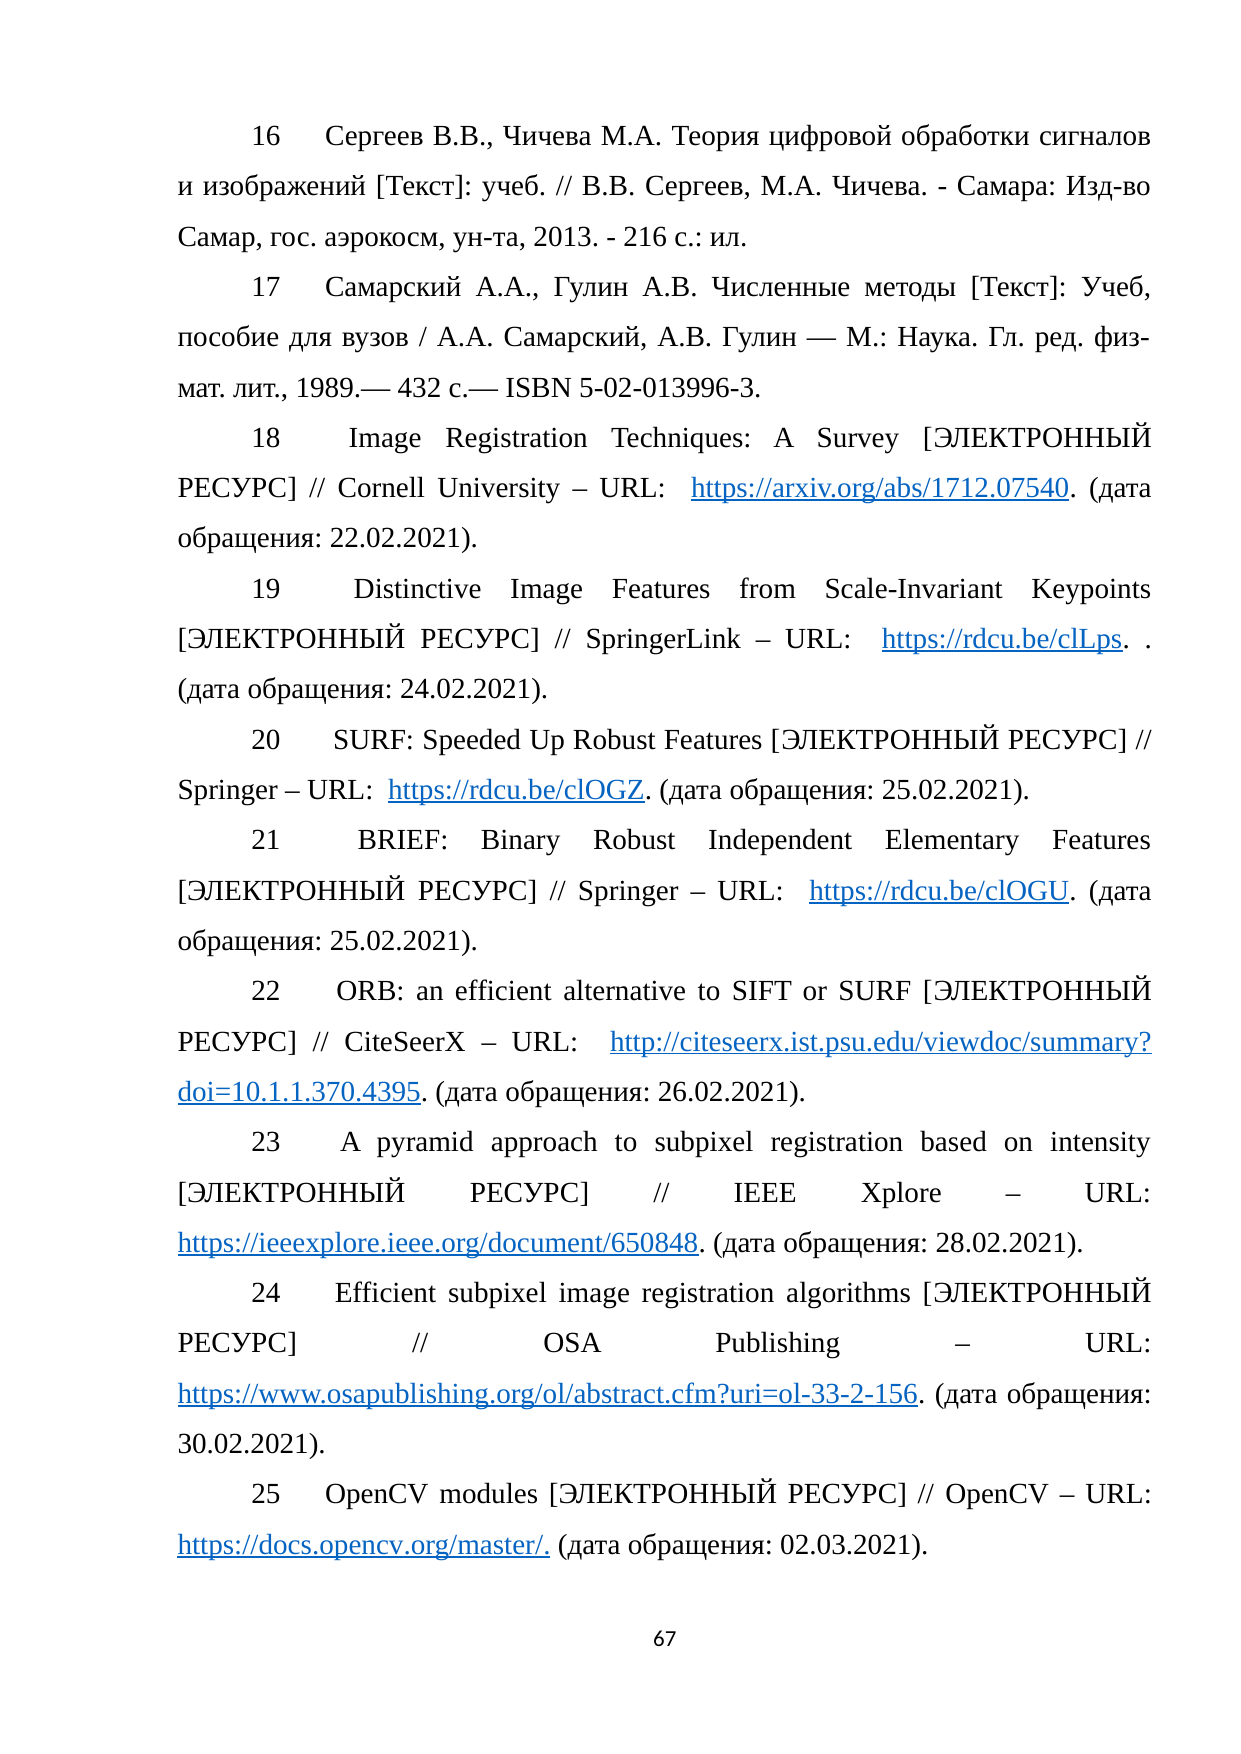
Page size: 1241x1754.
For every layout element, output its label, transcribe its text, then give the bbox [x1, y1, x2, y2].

text 16 Сергеев В.В., Чичева М.А. Теория цифровой обработки сигналов и изображений [Текст]: учеб. // В.В. Сергеев, М.А. Чичева. - Самара: Изд-во Самар, гос. аэрокосм, ун-та, 2013. - 216 с.: ил. [177, 118, 1152, 252]
text 20 SURF: Speeded Up Robust Features [ЭЛЕКТРОННЫЙ РЕСУРС] // Springer – URL: https://rdcu.be/clOGZ. (дата обращения: 25.02.2021). [177, 722, 1152, 806]
text 25 OpenCV modules [ЭЛЕКТРОННЫЙ РЕСУРС] // OpenCV – URL: https://docs.opencv.org/master/. (дата обращения: 02.03.2021). [177, 1477, 1152, 1560]
text 19 Distinctive Image Features from Scale-Invariant Keypoints [ЭЛЕКТРОННЫЙ РЕСУРС] // SpringerLink – URL: https://rdcu.be/clLps. . (дата обращения: 24.02.2021). [177, 571, 1152, 705]
text 21 BRIEF: Binary Robust Independent Elementary Features [ЭЛЕКТРОННЫЙ РЕСУРС] // Springer – URL: https://rdcu.be/clOGU. (дата обращения: 25.02.2021). [177, 822, 1152, 957]
text 23 A pyramid approach to subpixel registration based on intensity [ЭЛЕКТРОННЫЙ РЕСУРС] // IEEE Xplore – URL: https://ieeexplore.ieee.org/document/650848. (дата обращения: 28.02.2021). [177, 1124, 1152, 1258]
text 17 Самарский А.А., Гулин А.В. Численные методы [Текст]: Учеб, пособие для вузов / А.А. Самарский, А.В. Гулин — М.: Наука. Гл. ред. физ-мат. лит., 1989.— 432 с.— ISBN 5-02-013996-3. [177, 269, 1152, 403]
text 18 Image Registration Techniques: A Survey [ЭЛЕКТРОННЫЙ РЕСУРС] // Cornell University – URL: https://arxiv.org/abs/1712.07540. (дата обращения: 22.02.2021). [177, 420, 1152, 554]
text 22 ORB: an efficient alternative to SIFT or SURF [ЭЛЕКТРОННЫЙ РЕСУРС] // CiteSeerX – URL: http://citeseerx.ist.psu.edu/viewdoc/summary?doi=10.1.1.370.4395. (дата обращения: 26.02.2021). [177, 973, 1152, 1108]
text 24 Efficient subpixel image registration algorithms [ЭЛЕКТРОННЫЙ РЕСУРС] // OSA Publishing – URL: https://www.osapublishing.org/ol/abstract.cfm?uri=ol-33-2-156. (дата обращения: 30.02.2021). [177, 1275, 1152, 1460]
